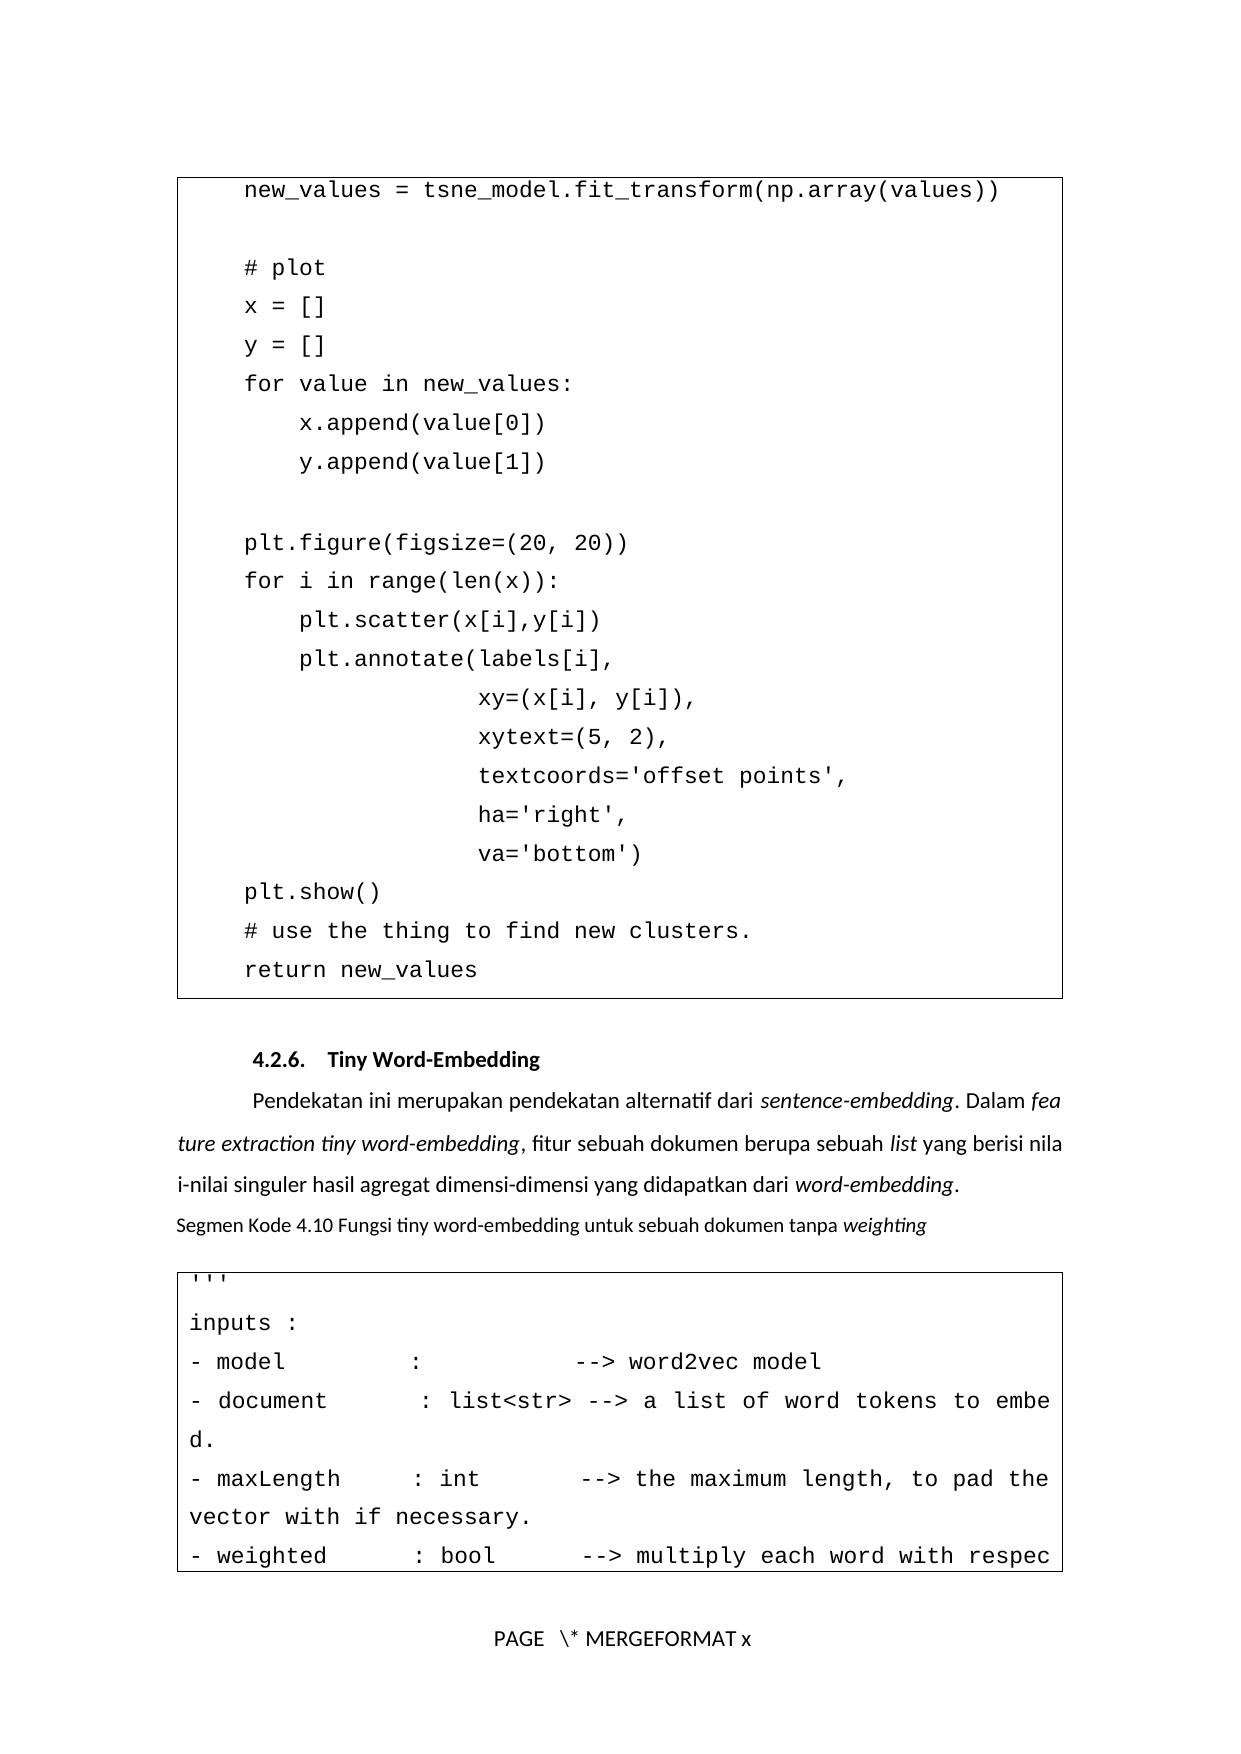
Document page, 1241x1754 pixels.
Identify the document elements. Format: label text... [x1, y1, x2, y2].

subtitle Tiny Word-Embedding [252, 1045, 1063, 1073]
text Segmen Kode 4.10 Fungsi tiny word-embedding untuk sebuah dokumen tanpa weighting [176, 1213, 1063, 1238]
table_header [178, 178, 1062, 997]
text Pendekatan ini merupakan pendekatan alternatif dari sentence-embedding. Dalam feature extraction tiny word-embedding, fitur sebuah dokumen berupa sebuah list yang berisi nilai-nilai singuler hasil agregat dimensi-dimensi yang didapatkan dari word-embedding. [177, 1087, 1063, 1199]
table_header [178, 1273, 1062, 1571]
